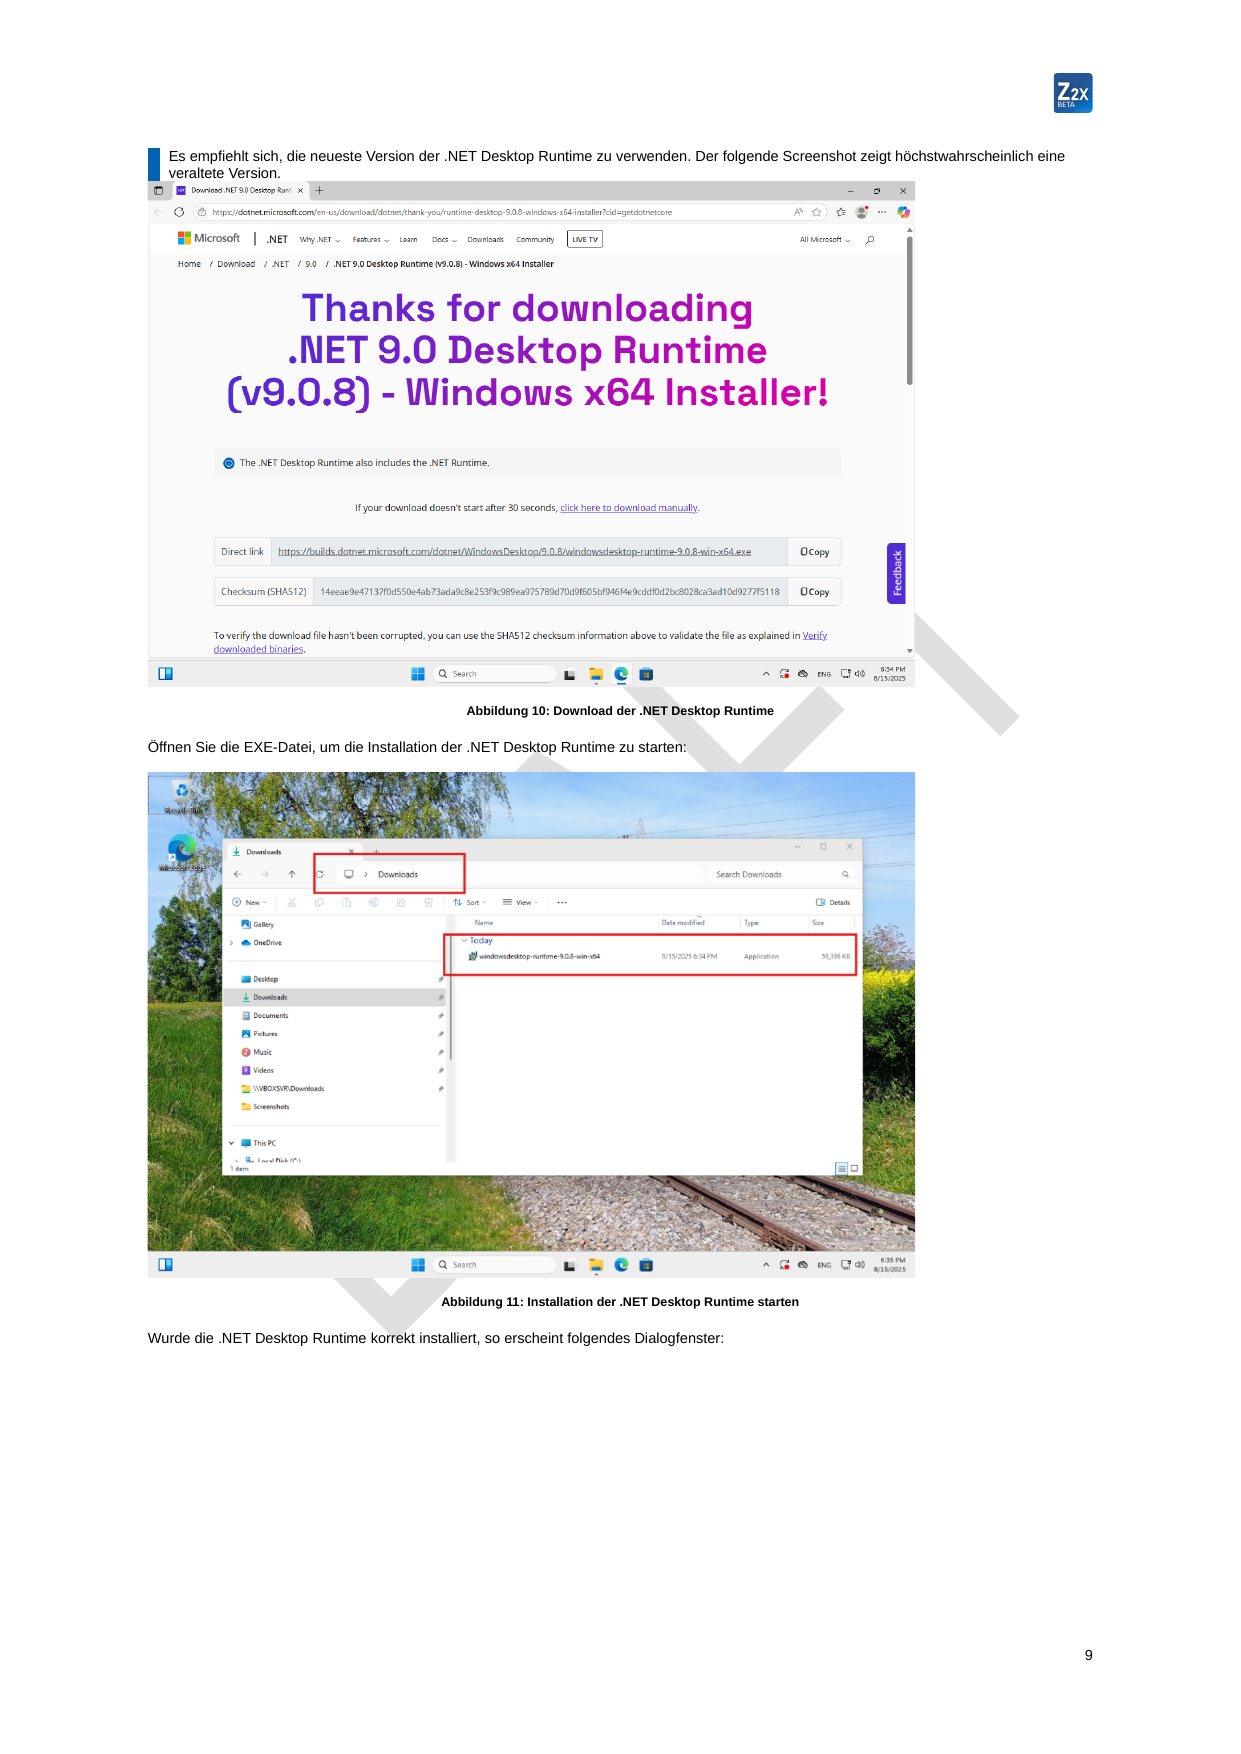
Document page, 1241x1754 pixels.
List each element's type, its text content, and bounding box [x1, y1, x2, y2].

picture [147, 772, 916, 1278]
picture [1053, 73, 1093, 113]
text Öffnen Sie die EXE-Datei, um die Installation der .NET Desktop Runtime zu starten: [148, 739, 1093, 756]
text Es empfiehlt sich, die neueste Version der .NET Desktop Runtime zu verwenden. Der folgende Screenshot zeigt höchstwahrscheinlich eine veraltete Version. [168, 148, 1070, 181]
picture [147, 181, 916, 687]
text Wurde die .NET Desktop Runtime korrekt installiert, so erscheint folgendes Dialogfenster: [148, 1330, 1093, 1347]
